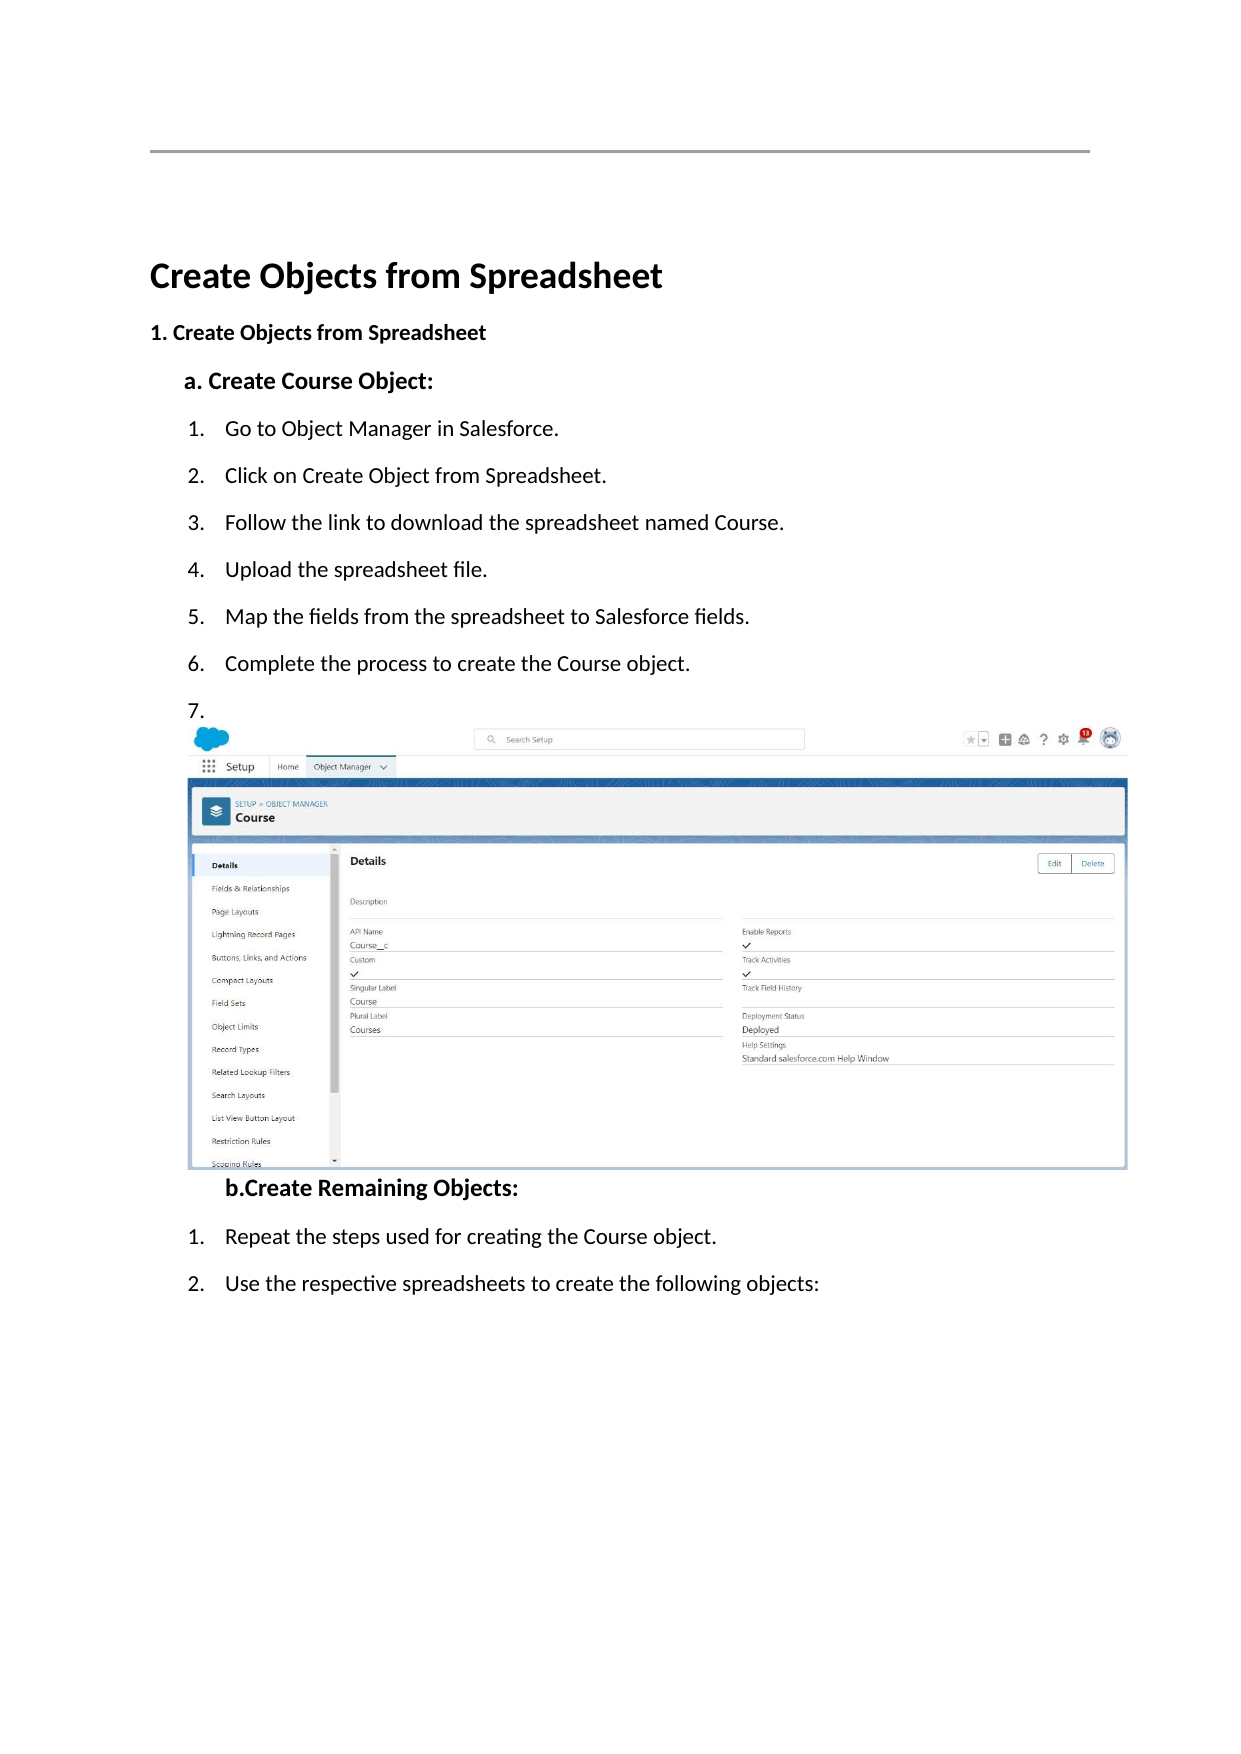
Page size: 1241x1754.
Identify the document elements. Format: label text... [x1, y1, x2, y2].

list Follow the link to download the spreadsheet named Course. [187, 508, 1090, 536]
list Map the fields from the spreadsheet to Salesforce fields. [187, 602, 1090, 630]
text a. Create Course Object: [150, 365, 1090, 396]
picture [187, 726, 1128, 1170]
text 1. Create Objects from Spreadsheet [150, 318, 1090, 346]
list Click on Create Object from Spreadsheet. [187, 461, 1090, 489]
text Create Objects from Spreadsheet [150, 252, 1090, 298]
list Upload the spreadsheet file. [187, 555, 1090, 583]
list b.Create Remaining Objects: [187, 1170, 1090, 1203]
list Go to Object Manager in Salesforce. [187, 414, 1090, 443]
list Repeat the steps used for creating the Course object. [187, 1222, 1090, 1250]
list Complete the process to create the Course object. [187, 649, 1090, 677]
list Use the respective spreadsheets to create the following objects: [187, 1269, 1090, 1297]
list b.Create Remaining Objects: [187, 696, 1090, 726]
